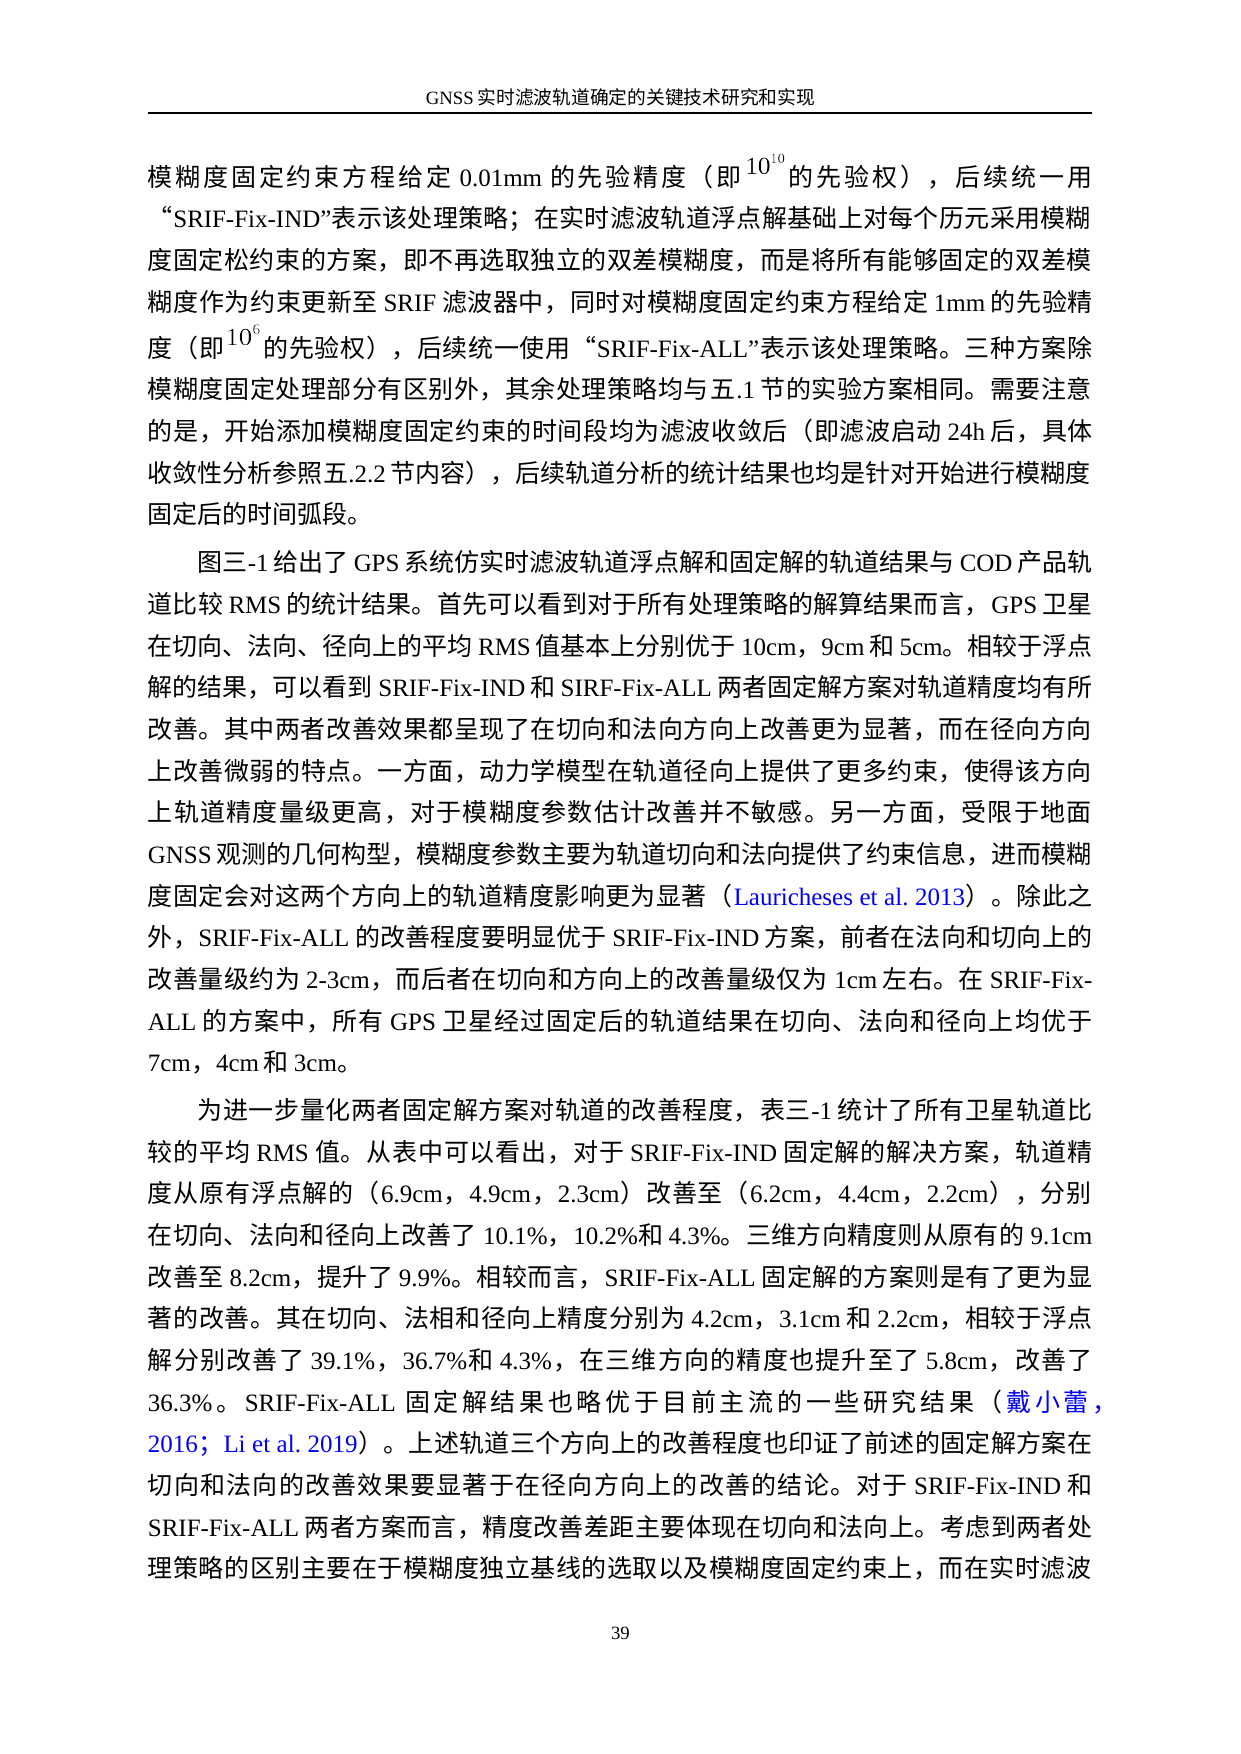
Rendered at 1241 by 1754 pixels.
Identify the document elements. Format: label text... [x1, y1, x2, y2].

text 图3-7给出了GPS系统仿实时滤波轨道浮点解和固定解的轨道结果与COD产品轨道比较RMS的统计结果。首先可以看到对于所有处理策略的解算结果而言，GPS卫星在切向、法向、径向上的平均RMS值基本上分别优于10cm，9cm和5cm。相较于浮点解的结果，可以看到SRIF-Fix-IND和SIRF-Fix-ALL两者固定解方案对轨道精度均有所改善。其中两者改善效果都呈现了在切向和法向方向上改善更为显著，而在径向方向上改善微弱的特点。一方面，动力学模型在轨道径向上提供了更多约束，使得该方向上轨道精度量级更高，对于模糊度参数估计改善并不敏感。另一方面，受限于地面GNSS观测的几何构型，模糊度参数主要为轨道切向和法向提供了约束信息，进而模糊度固定会对这两个方向上的轨道精度影响更为显著（Lauricheses et al. 2013）。除此之外，SRIF-Fix-ALL的改善程度要明显优于SRIF-Fix-IND方案，前者在法向和切向上的改善量级约为2-3cm，而后者在切向和方向上的改善量级仅为1cm左右。在SRIF-Fix-ALL的方案中，所有GPS卫星经过固定后的轨道结果在切向、法向和径向上均优于7cm，4cm和3cm。 [148, 537, 1092, 1079]
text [148, 148, 1092, 531]
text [148, 1085, 1092, 1585]
